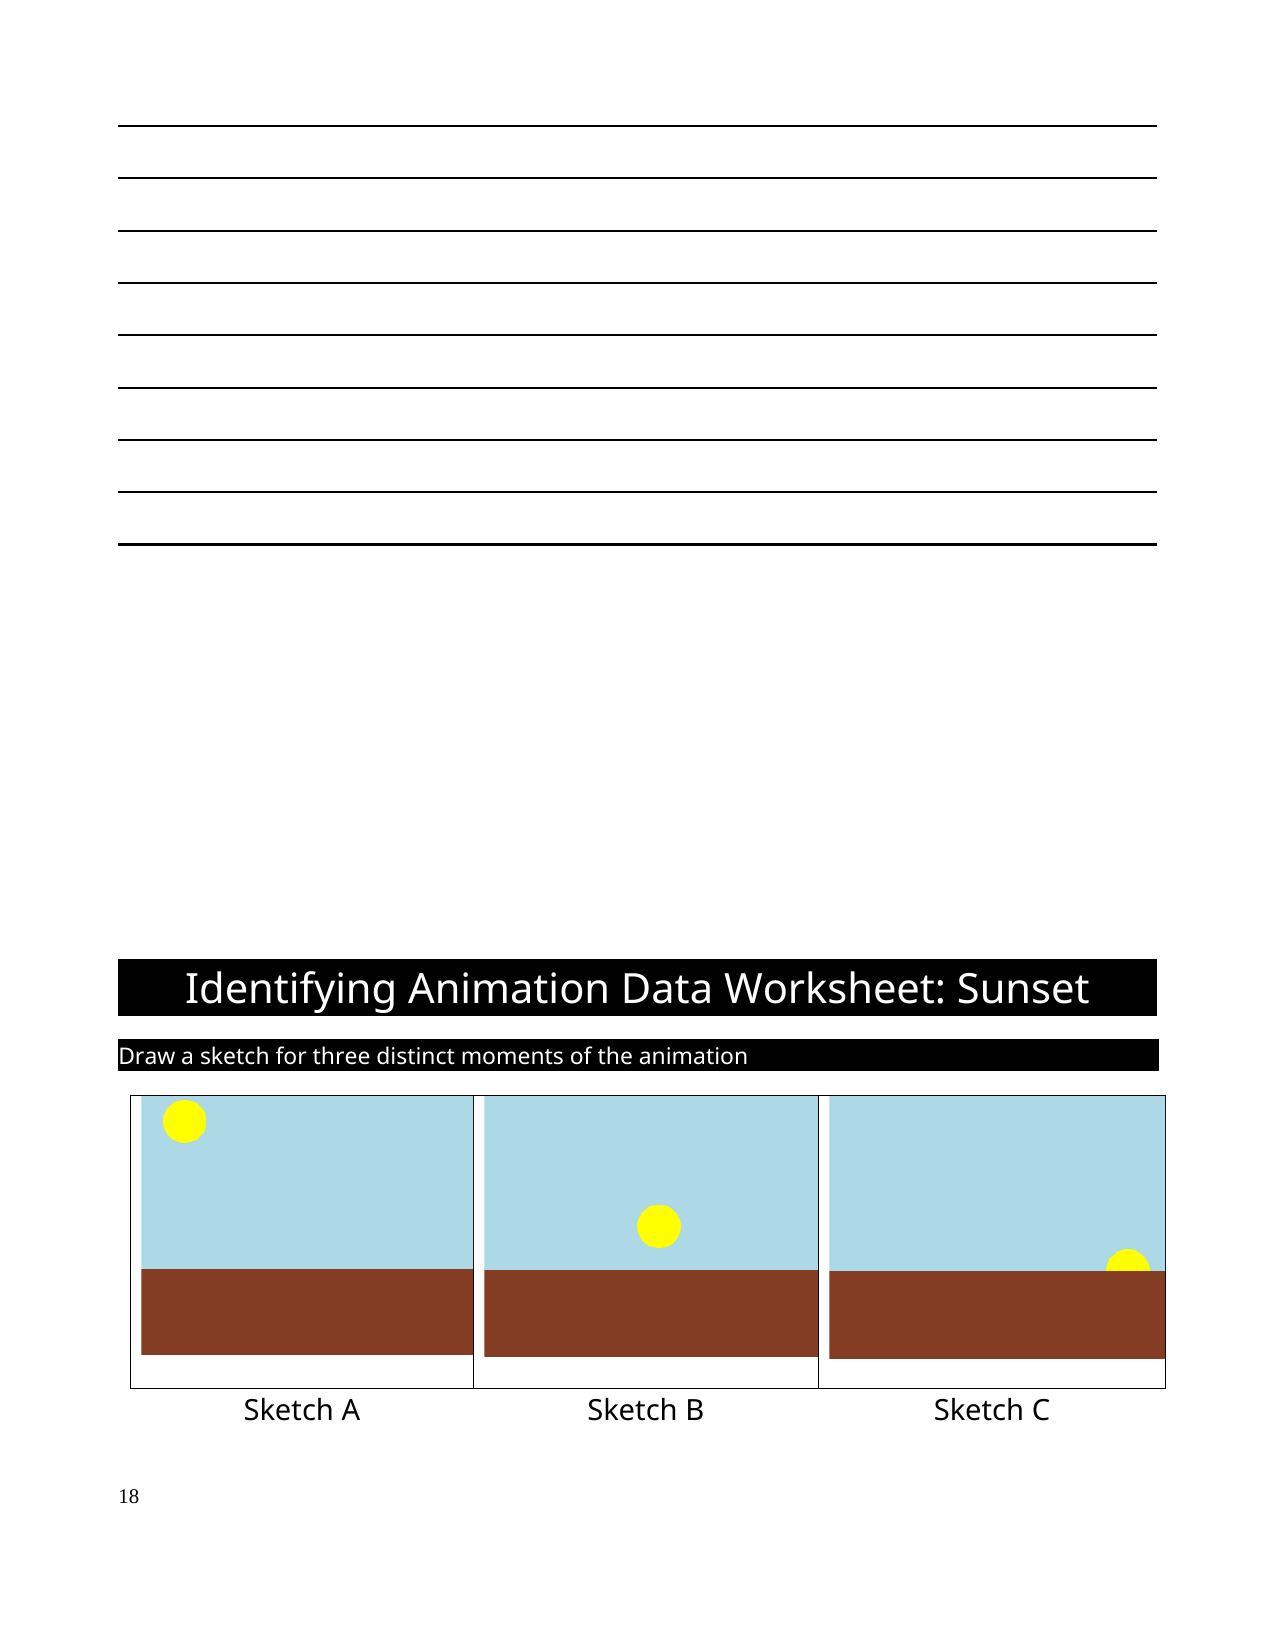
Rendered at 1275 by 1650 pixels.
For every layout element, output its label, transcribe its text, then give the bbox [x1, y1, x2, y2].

table_header [131, 1096, 473, 1388]
table_cell Sketch C [818, 1389, 1165, 1429]
table_cell Sketch B [473, 1389, 818, 1429]
subtitle Draw a sketch for three distinct moments of the animation [118, 1039, 1159, 1071]
table_cell Sketch A [130, 1389, 473, 1429]
subtitle Identifying Animation Data Worksheet: Sunset [118, 959, 1157, 1016]
picture [141, 1096, 474, 1355]
table_header [474, 1096, 818, 1388]
picture [829, 1096, 1166, 1359]
table_header [819, 1096, 1165, 1388]
picture [484, 1096, 818, 1357]
